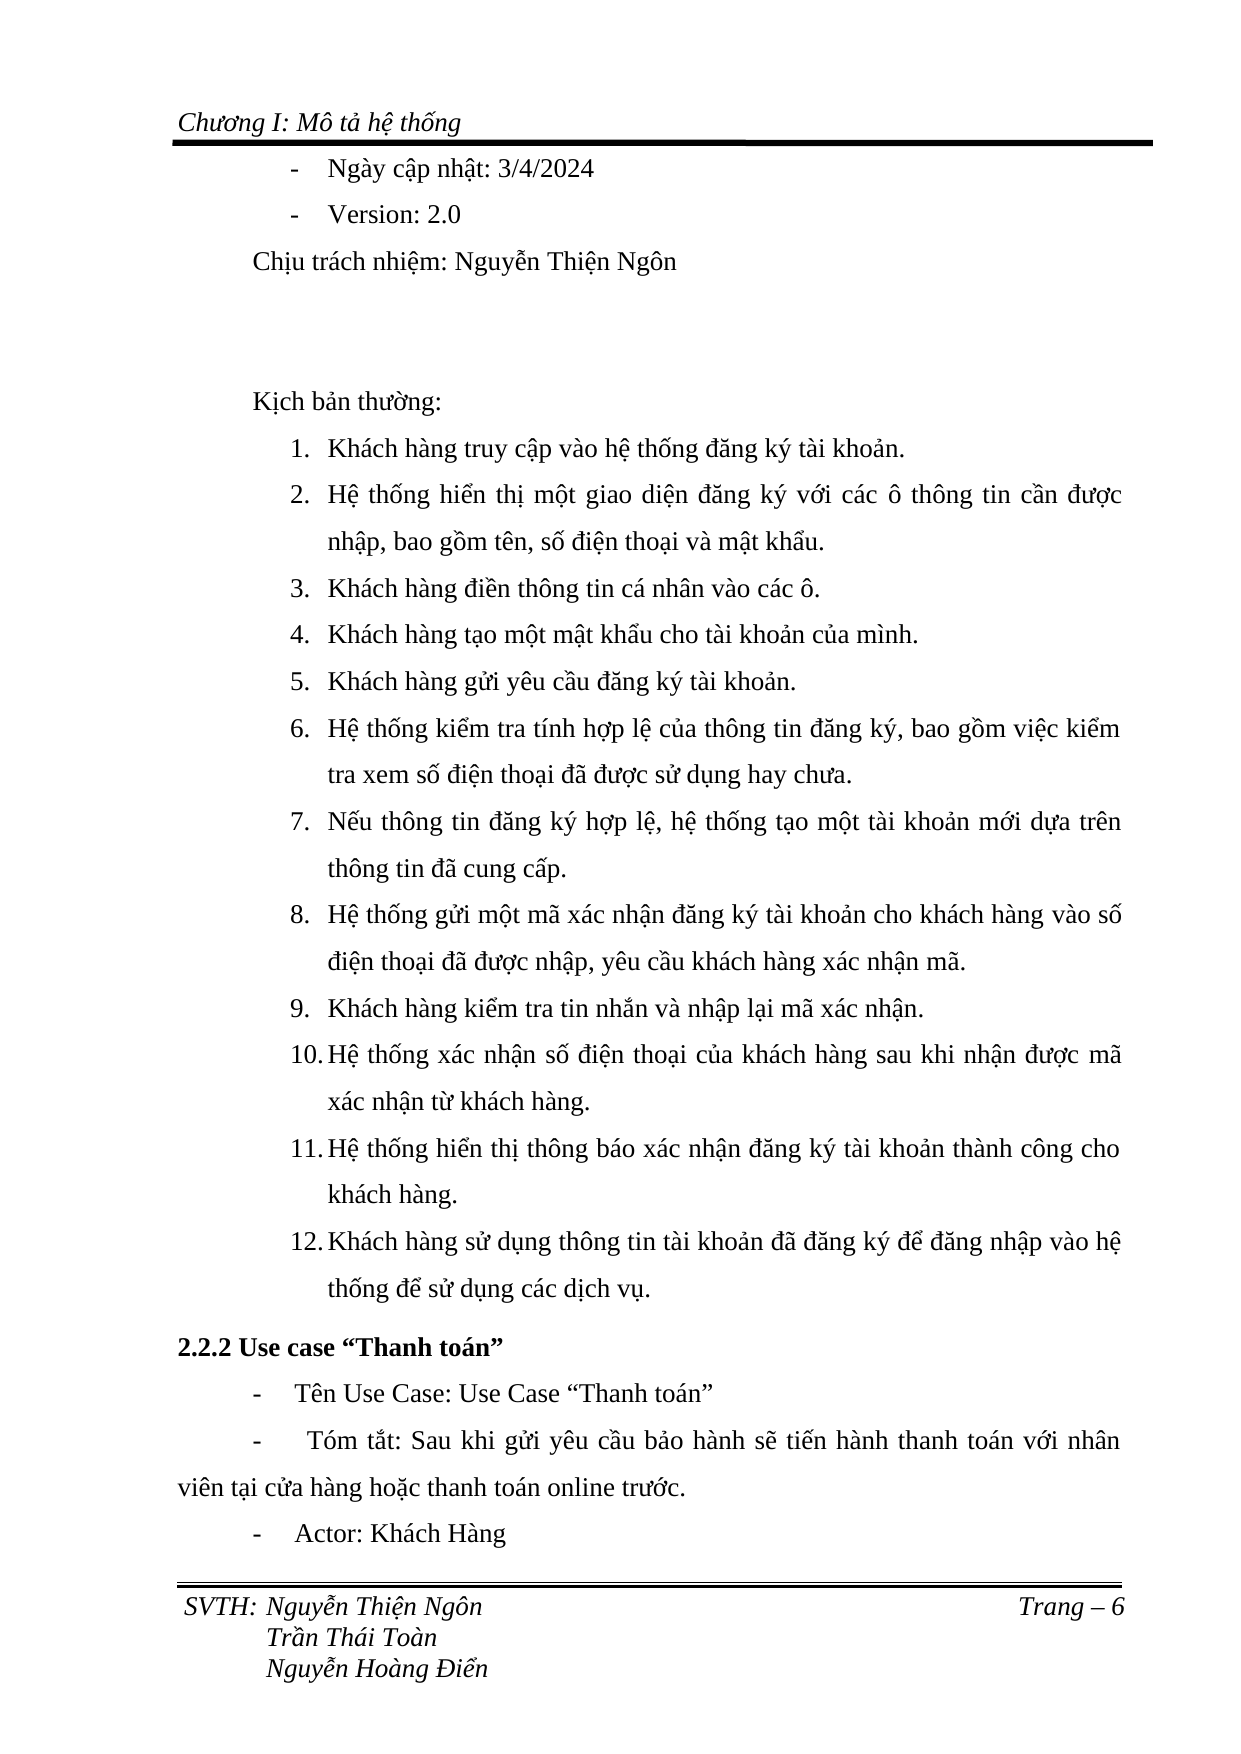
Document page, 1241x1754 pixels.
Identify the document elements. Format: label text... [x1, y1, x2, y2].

list Khách hàng sử dụng thông tin tài khoản đã đăng ký để đăng nhập vào hệ thống để sử dụng các dịch vụ. [290, 1225, 1122, 1303]
list Khách hàng điền thông tin cá nhân vào các ô. [290, 572, 1122, 603]
list Hệ thống hiển thị thông báo xác nhận đăng ký tài khoản thành công cho khách hàng. [290, 1132, 1122, 1209]
list Hệ thống hiển thị một giao diện đăng ký với các ô thông tin cần được nhập, bao gồm tên, số điện thoại và mật khẩu. [290, 478, 1122, 556]
list Ngày cập nhật: 3/4/2024 [290, 152, 1122, 183]
list Nếu thông tin đăng ký hợp lệ, hệ thống tạo một tài khoản mới dựa trên thông tin đã cung cấp. [290, 805, 1122, 883]
text - Tóm tắt: Sau khi gửi yêu cầu bảo hành sẽ tiến hành thanh toán với nhân viên tại cửa hàng hoặc thanh toán online trước. [177, 1424, 1122, 1502]
list Khách hàng truy cập vào hệ thống đăng ký tài khoản. [290, 432, 1122, 463]
list Version: 2.0 [290, 198, 1122, 229]
list Khách hàng kiểm tra tin nhắn và nhập lại mã xác nhận. [290, 992, 1122, 1023]
list Hệ thống kiểm tra tính hợp lệ của thông tin đăng ký, bao gồm việc kiểm tra xem số điện thoại đã được sử dụng hay chưa. [290, 712, 1122, 789]
text 2.2.2 Use case “Thanh toán” [177, 1331, 1122, 1362]
text - Actor: Khách Hàng [177, 1517, 1122, 1549]
list Hệ thống xác nhận số điện thoại của khách hàng sau khi nhận được mã xác nhận từ khách hàng. [290, 1038, 1122, 1116]
text - Tên Use Case: Use Case “Thanh toán” [177, 1377, 1122, 1409]
list Khách hàng tạo một mật khẩu cho tài khoản của mình. [290, 618, 1122, 649]
text Chịu trách nhiệm: Nguyễn Thiện Ngôn [177, 245, 1122, 276]
list Hệ thống gửi một mã xác nhận đăng ký tài khoản cho khách hàng vào số điện thoại đã được nhập, yêu cầu khách hàng xác nhận mã. [290, 898, 1122, 976]
text Kịch bản thường: [177, 385, 1122, 416]
list Khách hàng gửi yêu cầu đăng ký tài khoản. [290, 665, 1122, 696]
